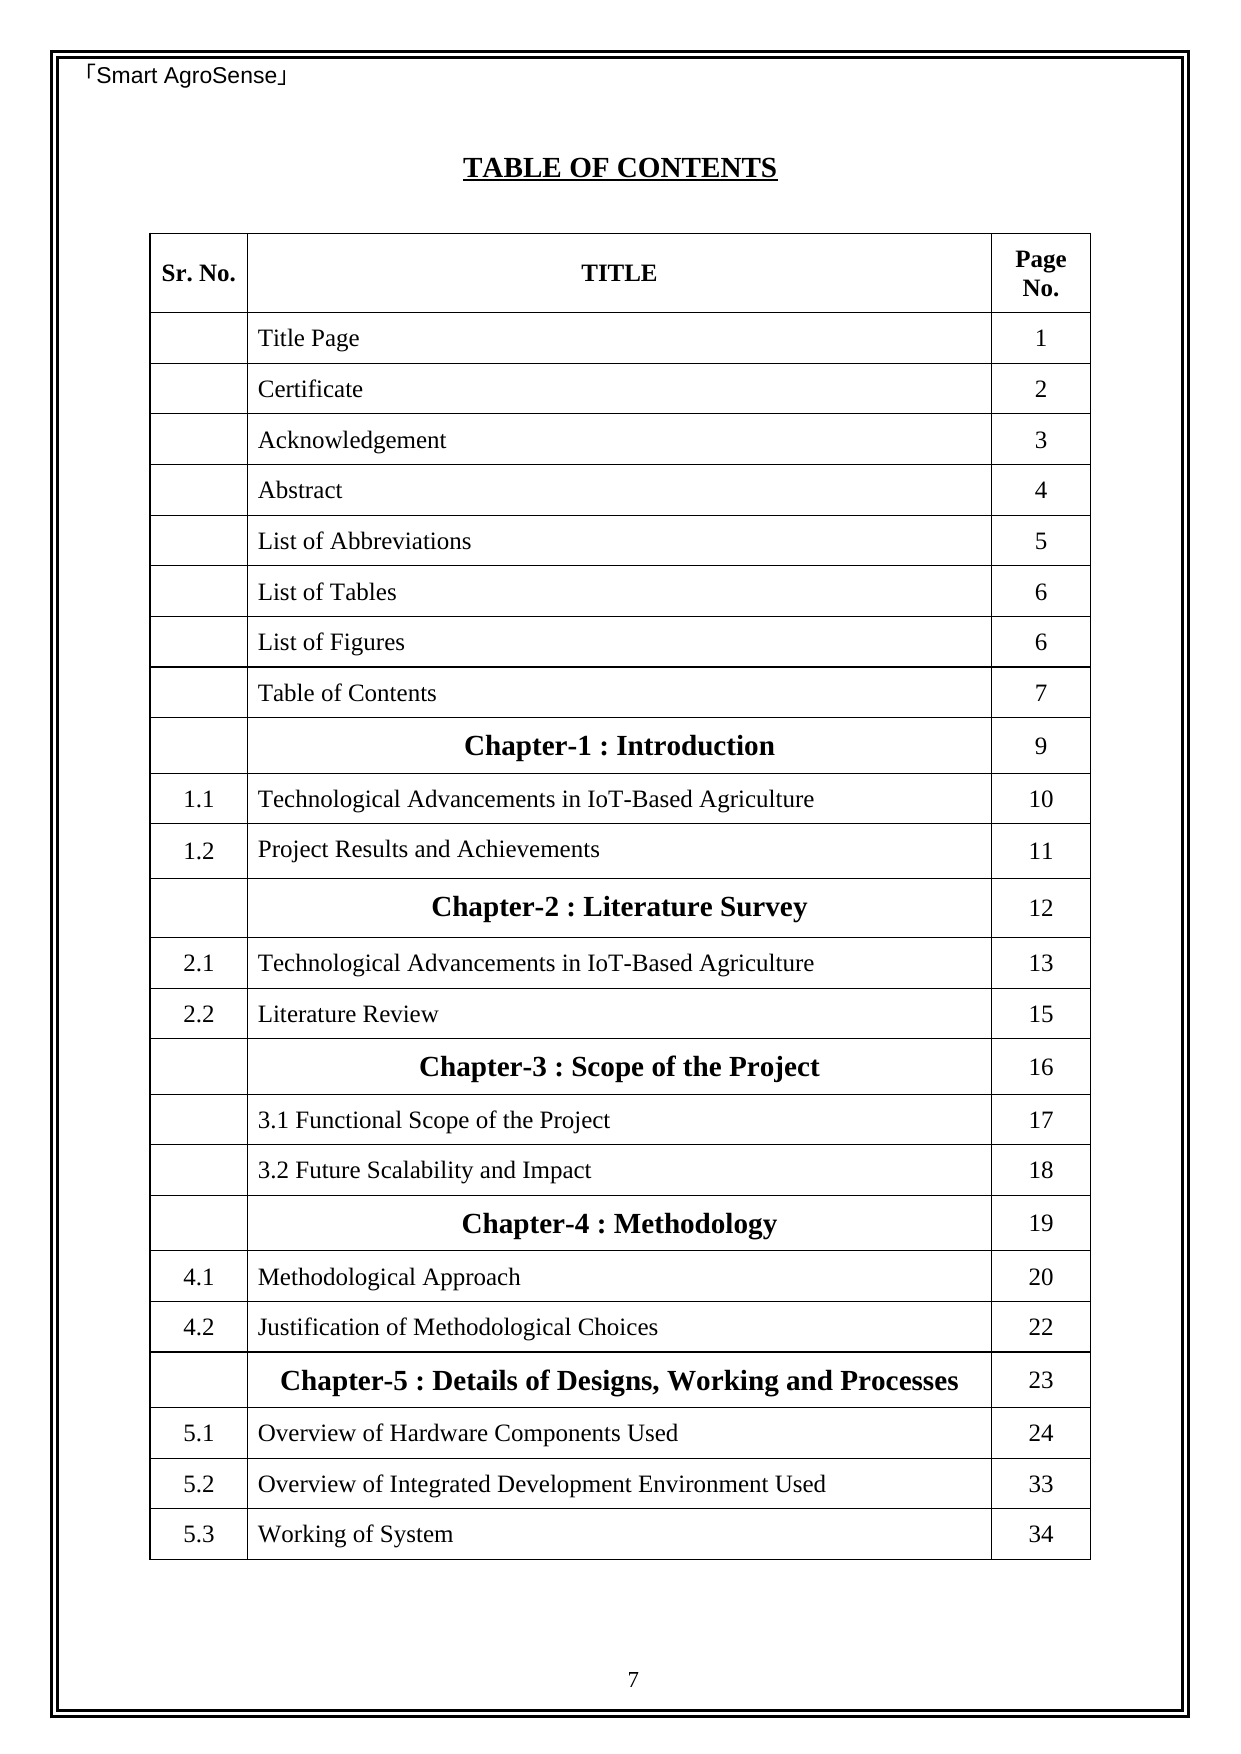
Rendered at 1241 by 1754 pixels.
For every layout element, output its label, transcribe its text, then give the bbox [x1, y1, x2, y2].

table_cell 4.2 [151, 1302, 247, 1351]
table_cell [151, 1039, 247, 1093]
table_cell 6 [992, 617, 1090, 666]
table_cell 5 [992, 516, 1090, 565]
table_cell [151, 718, 247, 772]
table_cell 22 [992, 1302, 1090, 1351]
table_cell 5.1 [151, 1408, 247, 1457]
table_cell [151, 1095, 247, 1144]
table_cell Chapter-3 : Scope of the Project [248, 1039, 991, 1093]
table_cell List of Figures [248, 617, 991, 666]
table_cell [151, 364, 247, 413]
table_cell Methodological Approach [248, 1251, 991, 1301]
table_cell 1.1 [151, 774, 247, 823]
table_cell 33 [992, 1459, 1090, 1508]
table_cell 5.3 [151, 1509, 247, 1559]
table_cell [151, 414, 247, 464]
table_cell Technological Advancements in IoT-Based Agriculture [248, 938, 991, 987]
table_cell 5.2 [151, 1459, 247, 1508]
table_cell [151, 1145, 247, 1195]
table_cell Justification of Methodological Choices [248, 1302, 991, 1351]
table_cell 20 [992, 1251, 1090, 1301]
table_cell Overview of Hardware Components Used [248, 1408, 991, 1457]
table_cell 17 [992, 1095, 1090, 1144]
table_cell 19 [992, 1196, 1090, 1250]
table_cell [151, 668, 247, 717]
table_cell 4 [992, 465, 1090, 514]
table_cell [151, 313, 247, 363]
table_header Sr. No. [151, 234, 247, 312]
table_cell Overview of Integrated Development Environment Used [248, 1459, 991, 1508]
table_cell List of Abbreviations [248, 516, 991, 565]
table_cell 6 [992, 566, 1090, 616]
table_cell 2 [992, 364, 1090, 413]
table_cell Acknowledgement [248, 414, 991, 464]
table_cell Table of Contents [248, 668, 991, 717]
table_cell Chapter-4 : Methodology [248, 1196, 991, 1250]
table_cell [151, 516, 247, 565]
table_cell Working of System [248, 1509, 991, 1559]
table_cell 3 [992, 414, 1090, 464]
table_cell Technological Advancements in IoT-Based Agriculture [248, 774, 991, 823]
table_cell 3.1 Functional Scope of the Project [248, 1095, 991, 1144]
table_cell Project Results and Achievements [248, 824, 991, 877]
table_cell Literature Review [248, 989, 991, 1038]
table_cell Chapter-1 : Introduction [248, 718, 991, 772]
table_cell 4.1 [151, 1251, 247, 1301]
table_cell 2.2 [151, 989, 247, 1038]
table_cell 34 [992, 1509, 1090, 1559]
table_cell Certificate [248, 364, 991, 413]
table_cell Abstract [248, 465, 991, 514]
table_cell 1 [992, 313, 1090, 363]
table_cell Title Page [248, 313, 991, 363]
table_cell [151, 1196, 247, 1250]
table_cell 23 [992, 1353, 1090, 1407]
table_header TITLE [248, 234, 991, 312]
table_cell Chapter-5 : Details of Designs, Working and Processes [248, 1353, 991, 1407]
table_cell 12 [992, 879, 1090, 937]
table_header Page No. [992, 234, 1090, 312]
table_cell 15 [992, 989, 1090, 1038]
table_cell List of Tables [248, 566, 991, 616]
table_cell 16 [992, 1039, 1090, 1093]
table_cell 7 [992, 668, 1090, 717]
table_cell 11 [992, 824, 1090, 877]
table_cell 9 [992, 718, 1090, 772]
table_cell 2.1 [151, 938, 247, 987]
text TABLE OF CONTENTS [150, 150, 1090, 183]
table_cell 10 [992, 774, 1090, 823]
table_cell 24 [992, 1408, 1090, 1457]
table_cell Chapter-2 : Literature Survey [248, 879, 991, 937]
table_cell 3.2 Future Scalability and Impact [248, 1145, 991, 1195]
table_cell [151, 1353, 247, 1407]
table_cell [151, 879, 247, 937]
table_cell [151, 465, 247, 514]
table_cell [151, 566, 247, 616]
table_cell 13 [992, 938, 1090, 987]
table_cell [151, 617, 247, 666]
table_cell 1.2 [151, 824, 247, 877]
table_cell 18 [992, 1145, 1090, 1195]
